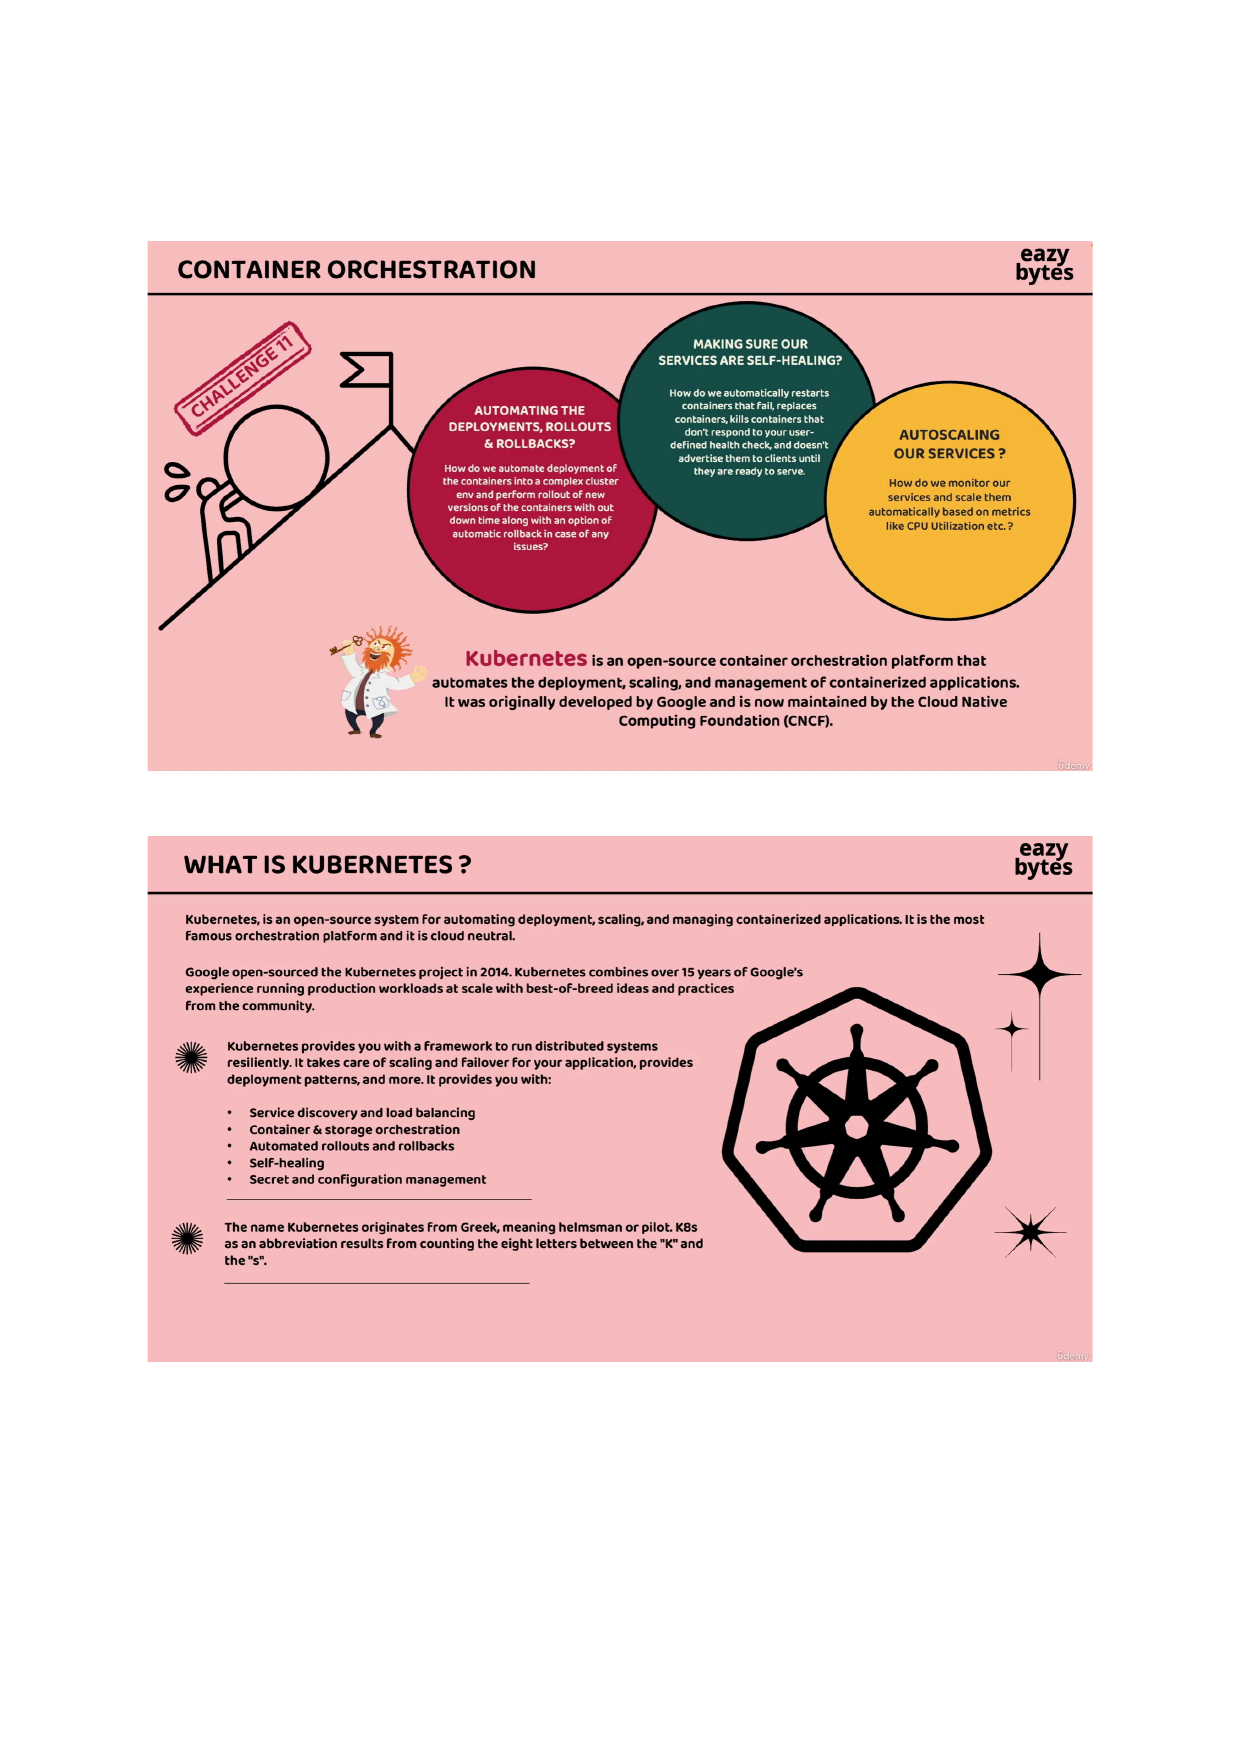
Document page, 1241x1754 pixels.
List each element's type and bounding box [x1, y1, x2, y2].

picture [147, 836, 1093, 1362]
picture [147, 241, 1093, 771]
